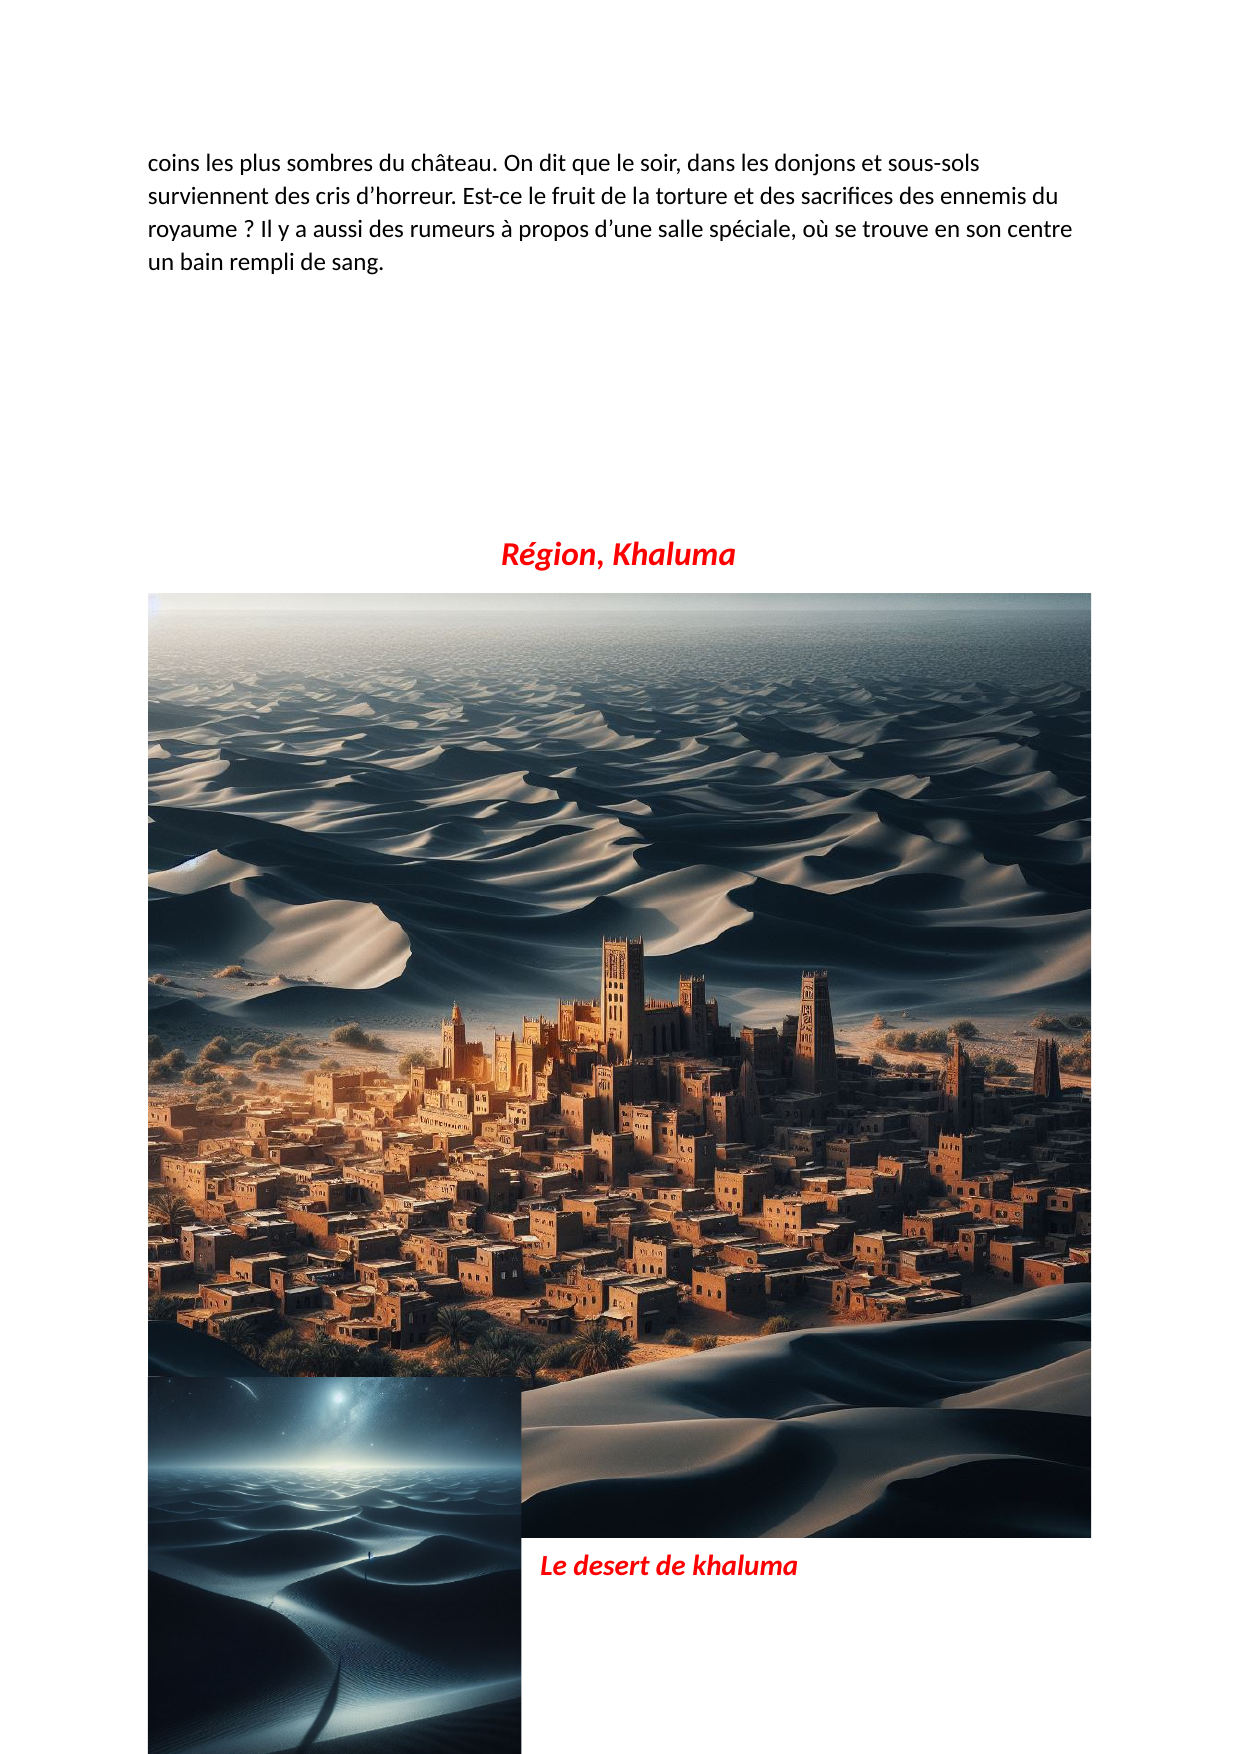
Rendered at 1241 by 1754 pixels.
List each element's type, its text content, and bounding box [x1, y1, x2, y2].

picture [146, 593, 1091, 1752]
text Le desert de khaluma [522, 593, 1093, 1584]
text Région, Khaluma [148, 533, 1093, 574]
